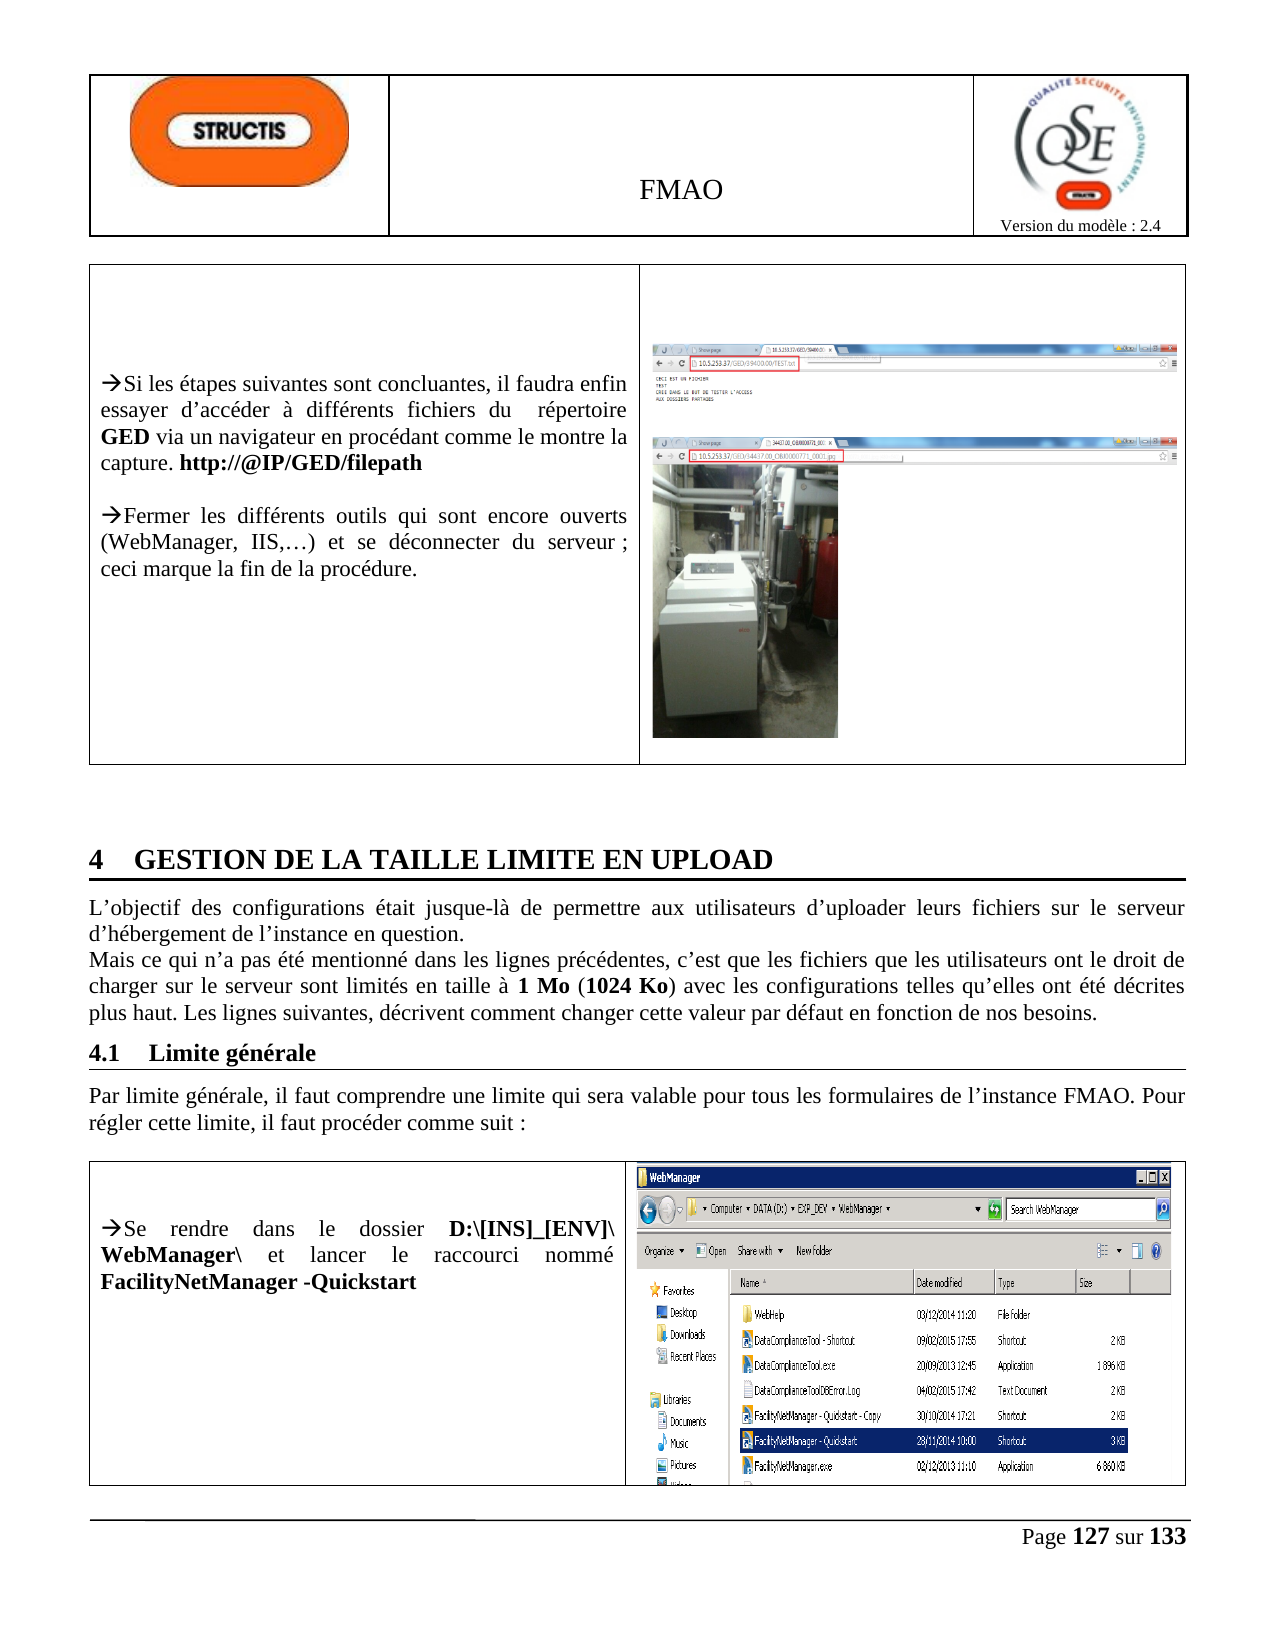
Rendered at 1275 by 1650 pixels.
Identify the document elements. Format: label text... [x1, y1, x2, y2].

text Mais ce qui n’a pas été mentionné dans les lignes précédentes, c’est que les fichiers que les utilisateurs ont le droit de charger sur le serveur sont limités en taille à 1 Mo (1024 Ko) avec les configurations telles qu’elles ont été décrites plus haut. Les lignes suivantes, décrivent comment changer cette valeur par défaut en fonction de nos besoins. [89, 946, 1186, 1025]
text L’objectif des configurations était jusque-là de permettre aux utilisateurs d’uploader leurs fichiers sur le serveur d’hébergement de l’instance en question. [89, 893, 1186, 946]
table_cell [640, 265, 1185, 763]
picture [129, 76, 349, 187]
picture [650, 343, 1177, 738]
table_header [626, 1162, 636, 1485]
table_header [1172, 1162, 1185, 1485]
subtitle Limite générale [89, 1038, 1186, 1069]
subtitle GESTION DE LA TAILLE LIMITE EN UPLOAD [89, 842, 1186, 878]
picture [1010, 76, 1151, 216]
picture [636, 1162, 1172, 1485]
table_header Se rendre dans le dossier D:\[INS]_[ENV]\WebManager\ et lancer le raccourci nommé FacilityNetManager -Quickstart [90, 1162, 625, 1485]
text Par limite générale, il faut comprendre une limite qui sera valable pour tous les formulaires de l’instance FMAO. Pour régler cette limite, il faut procéder comme suit : [89, 1082, 1186, 1135]
